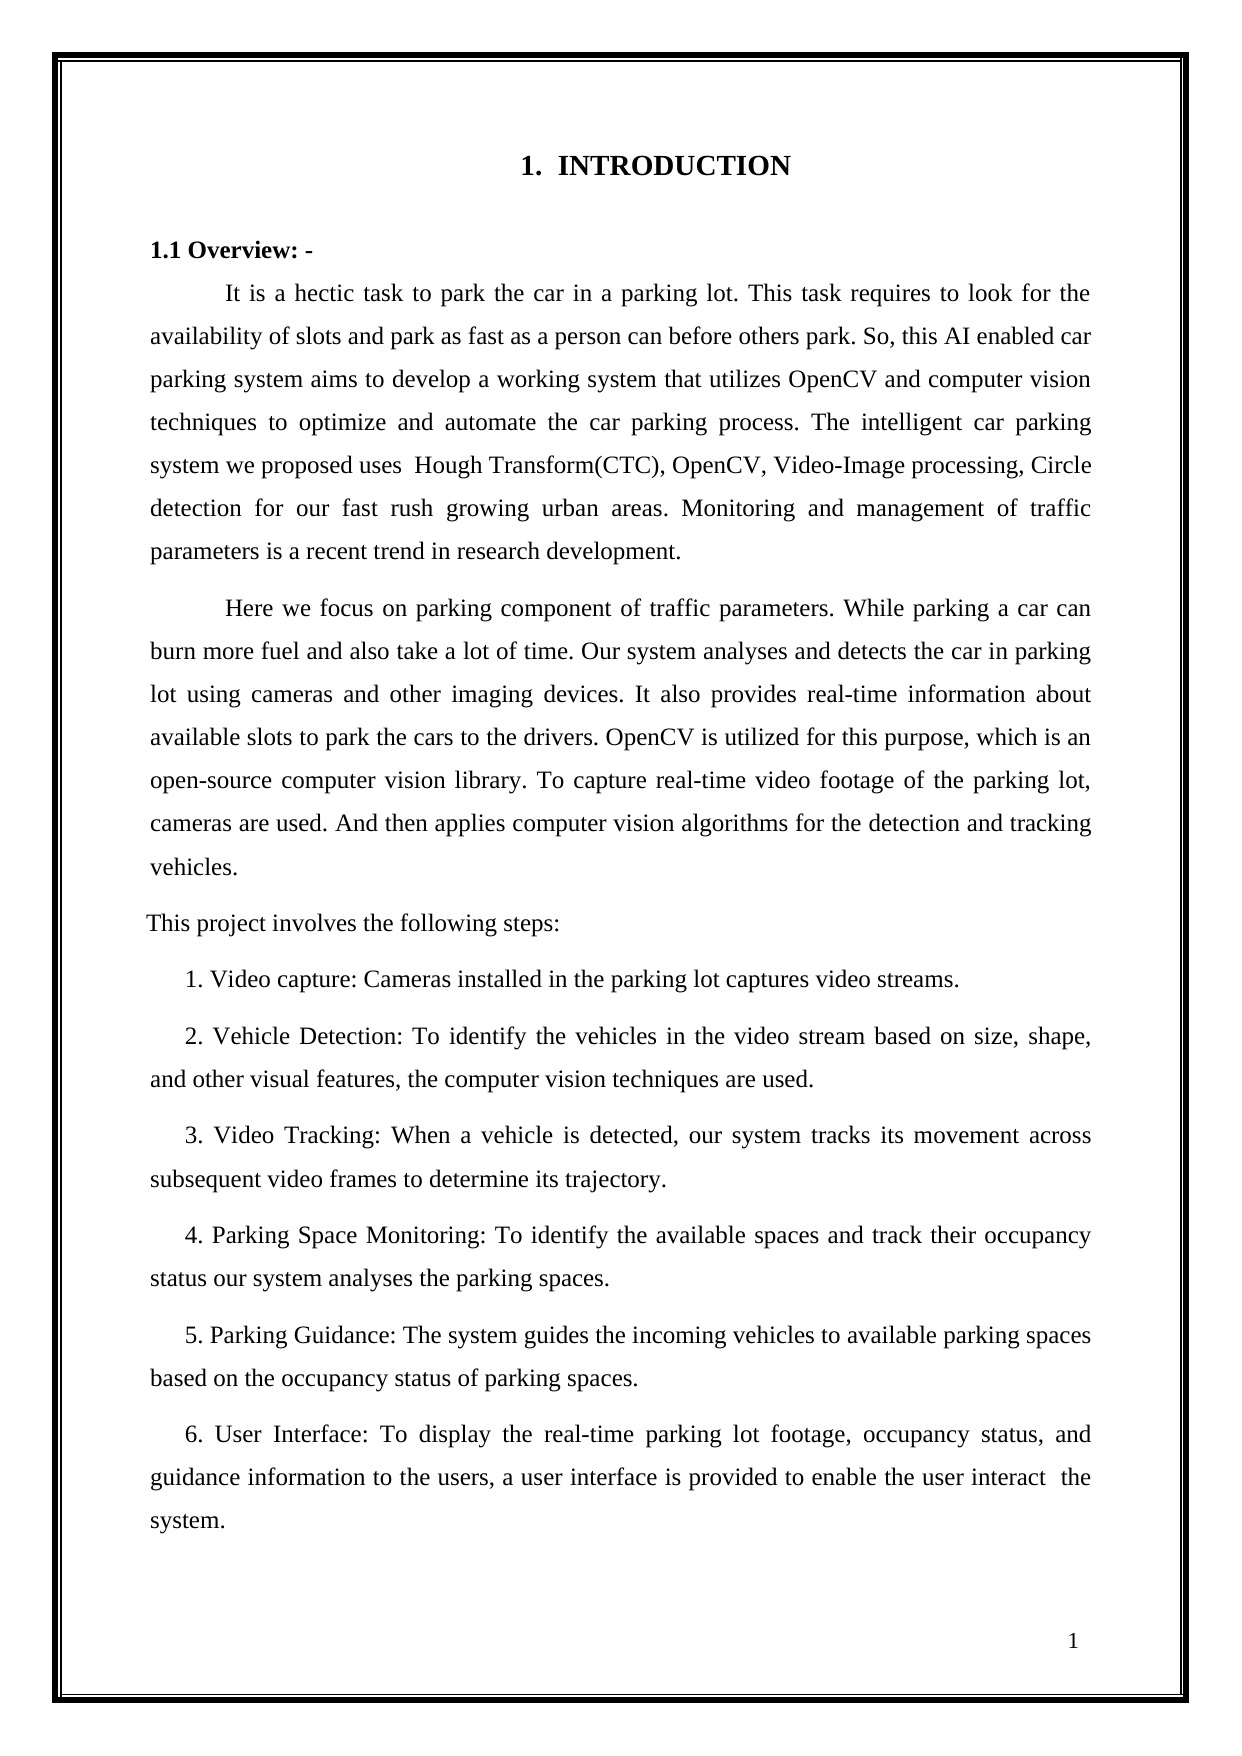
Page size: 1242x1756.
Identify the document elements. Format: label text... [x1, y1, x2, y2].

subtitle Overview: - [150, 236, 1121, 264]
text It is a hectic task to park the car in a parking lot. This task requires to look for the availability of slots and park as fast as a person can before others park. So, this AI enabled car parking system aims to develop a working system that utilizes OpenCV and computer vision techniques to optimize and automate the car parking process. The intelligent car parking system we proposed uses Hough Transform(CTC), OpenCV, Video-Image processing, Circle detection for our fast rush growing urban areas. Monitoring and management of traffic parameters is a recent trend in research development. [150, 278, 1093, 565]
text 5. Parking Guidance: The system guides the incoming vehicles to available parking spaces based on the occupancy status of parking spaces. [150, 1320, 1093, 1392]
text 3. Video Tracking: When a vehicle is detected, our system tracks its movement across subsequent video frames to determine its trajectory. [150, 1121, 1093, 1192]
subtitle INTRODUCTION [520, 148, 1121, 181]
text 2. Vehicle Detection: To identify the vehicles in the video stream based on size, shape, and other visual features, the computer vision techniques are used. [150, 1021, 1093, 1093]
text This project involves the following steps: [121, 908, 1093, 937]
text 4. Parking Space Monitoring: To identify the available spaces and track their occupancy status our system analyses the parking spaces. [150, 1220, 1093, 1292]
text 6. User Interface: To display the real-time parking lot footage, occupancy status, and guidance information to the users, a user interface is provided to enable the user interact the system. [150, 1419, 1093, 1534]
text Here we focus on parking component of traffic parameters. While parking a car can burn more fuel and also take a lot of time. Our system analyses and detects the car in parking lot using cameras and other imaging devices. It also provides real-time information about available slots to park the cars to the drivers. OpenCV is utilized for this purpose, which is an open-source computer vision library. To capture real-time video footage of the parking lot, cameras are used. And then applies computer vision algorithms for the detection and tracking vehicles. [150, 593, 1093, 880]
text 1. Video capture: Cameras installed in the parking lot captures video streams. [150, 964, 1093, 993]
